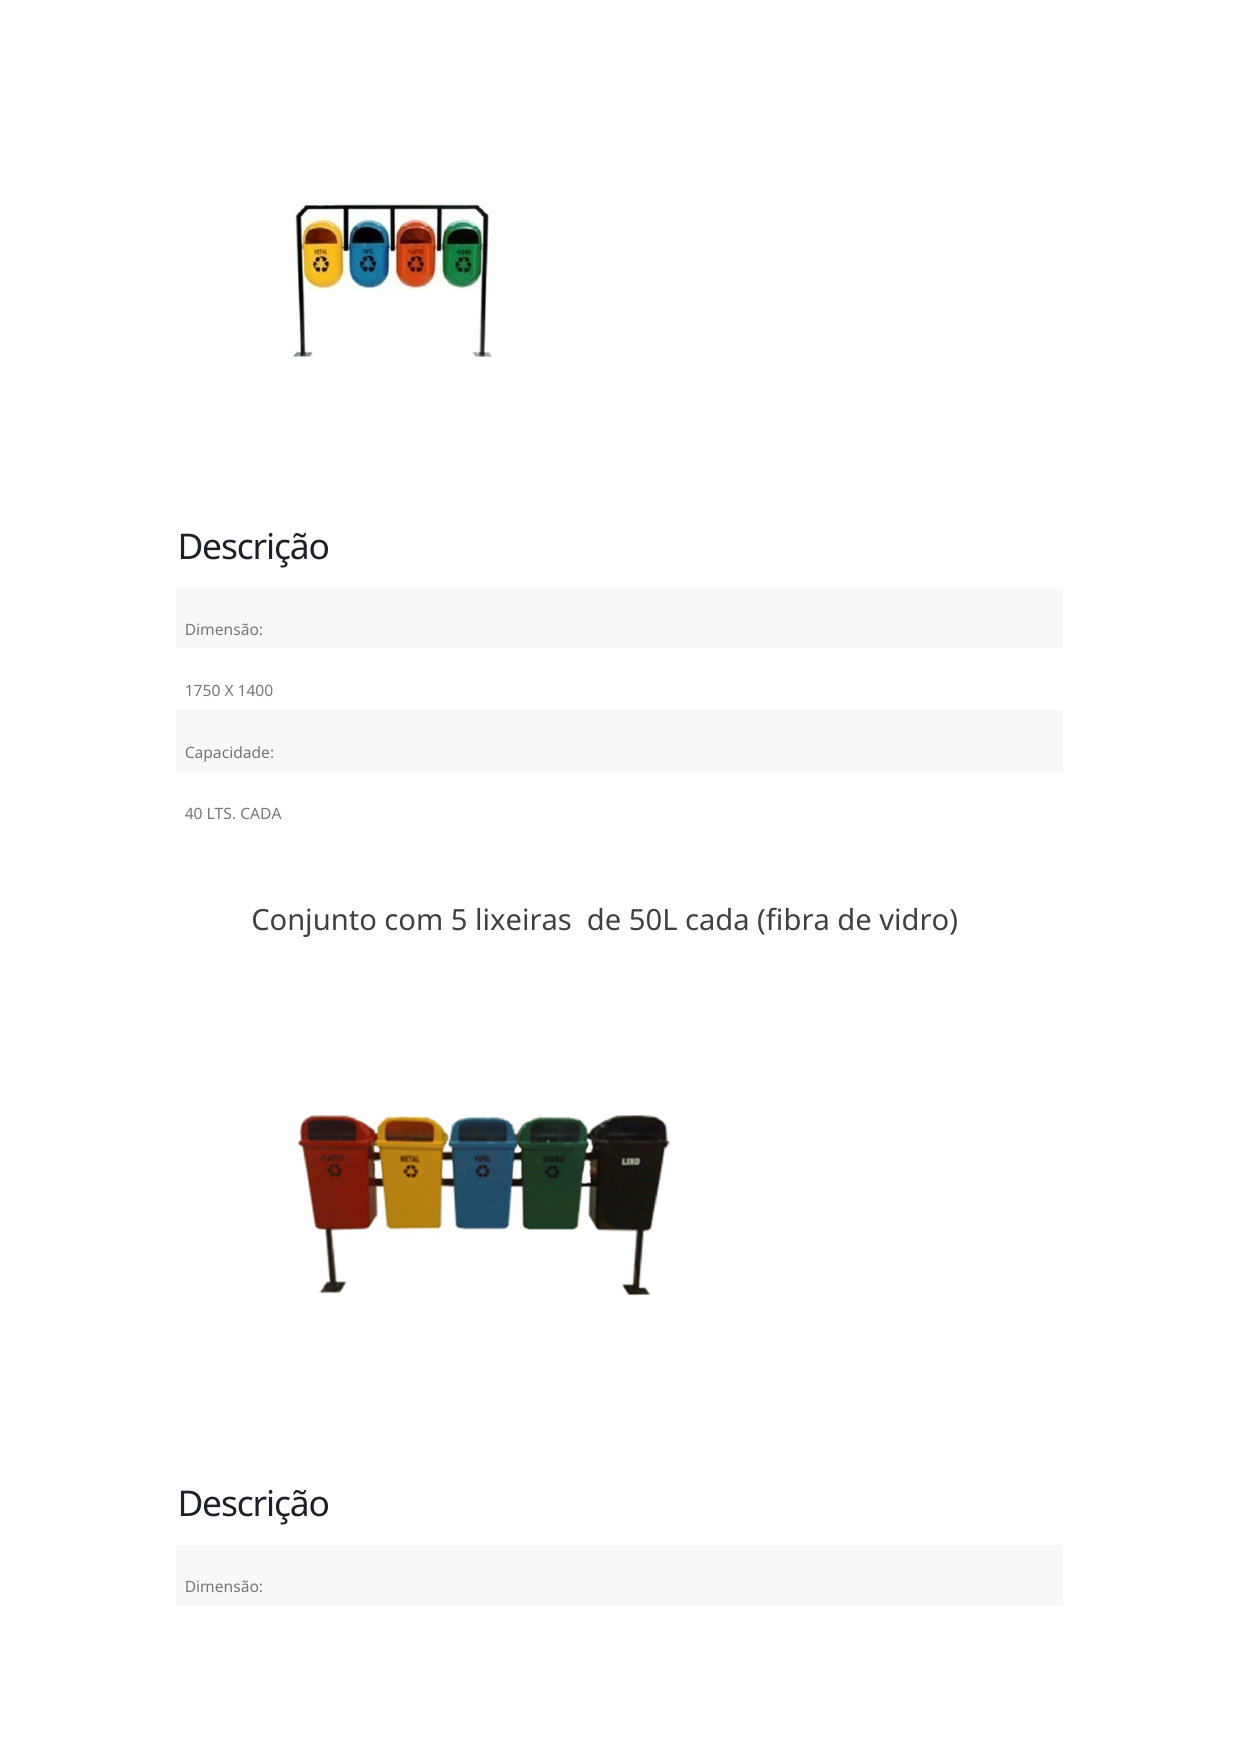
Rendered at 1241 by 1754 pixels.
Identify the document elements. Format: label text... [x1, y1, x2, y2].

table_cell 1750 X 1400 [176, 649, 1063, 710]
picture [251, 147, 533, 430]
table_header Dimensão: [176, 1545, 1063, 1606]
text Descrição [177, 1479, 1063, 1527]
text Conjunto com 5 lixeiras de 50L cada (fibra de vidro) [177, 899, 1063, 939]
table_cell 40 LTS. CADA [176, 772, 1063, 833]
table_header Dimensão: [176, 587, 1063, 648]
picture [251, 966, 739, 1454]
text Descrição [177, 521, 1063, 569]
table_cell Capacidade: [176, 710, 1063, 772]
